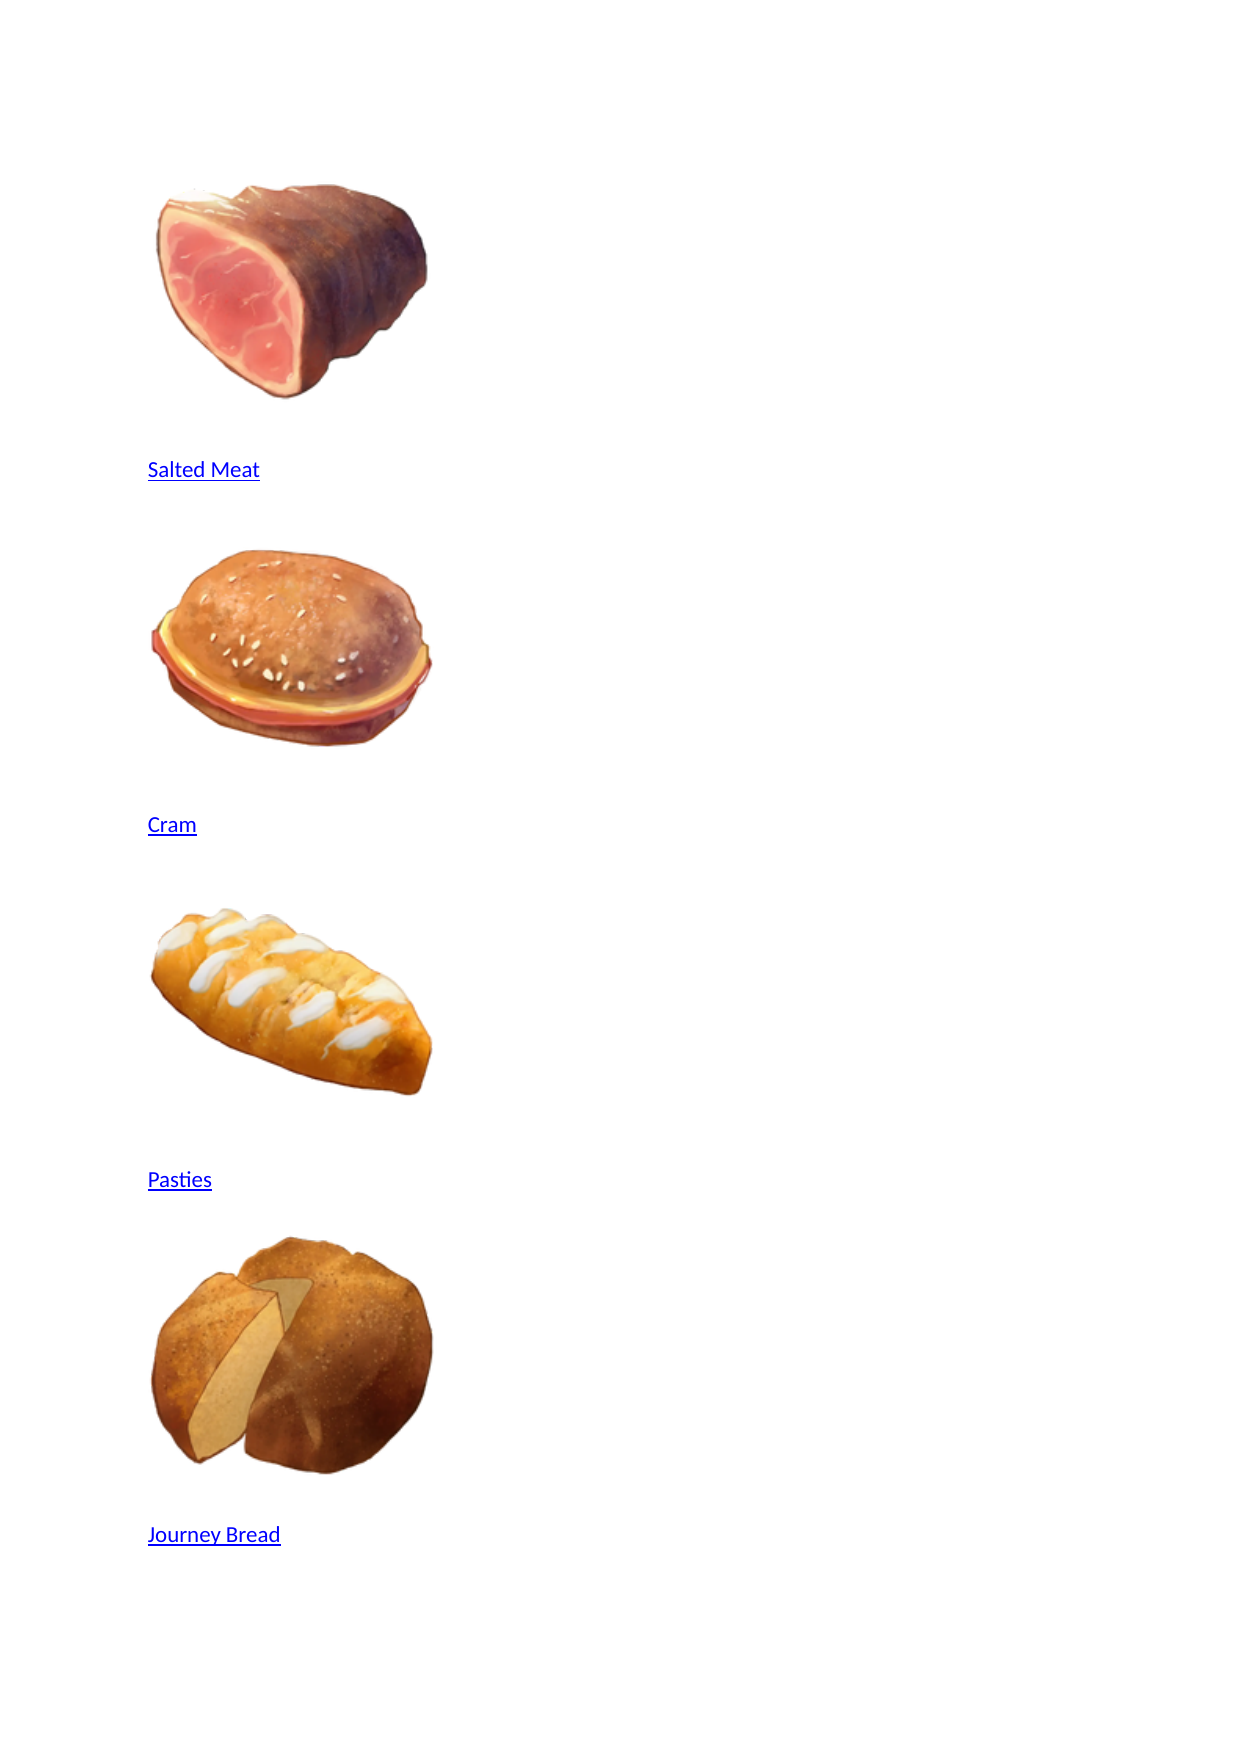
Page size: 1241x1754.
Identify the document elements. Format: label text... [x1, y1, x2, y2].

text Pasties [148, 1165, 1093, 1193]
text Salted Meat [148, 456, 1093, 483]
picture [147, 502, 437, 792]
text Journey Bread [148, 1520, 1093, 1548]
picture [147, 857, 437, 1147]
text Cram [148, 810, 1093, 838]
picture [147, 1212, 437, 1501]
picture [147, 147, 437, 437]
